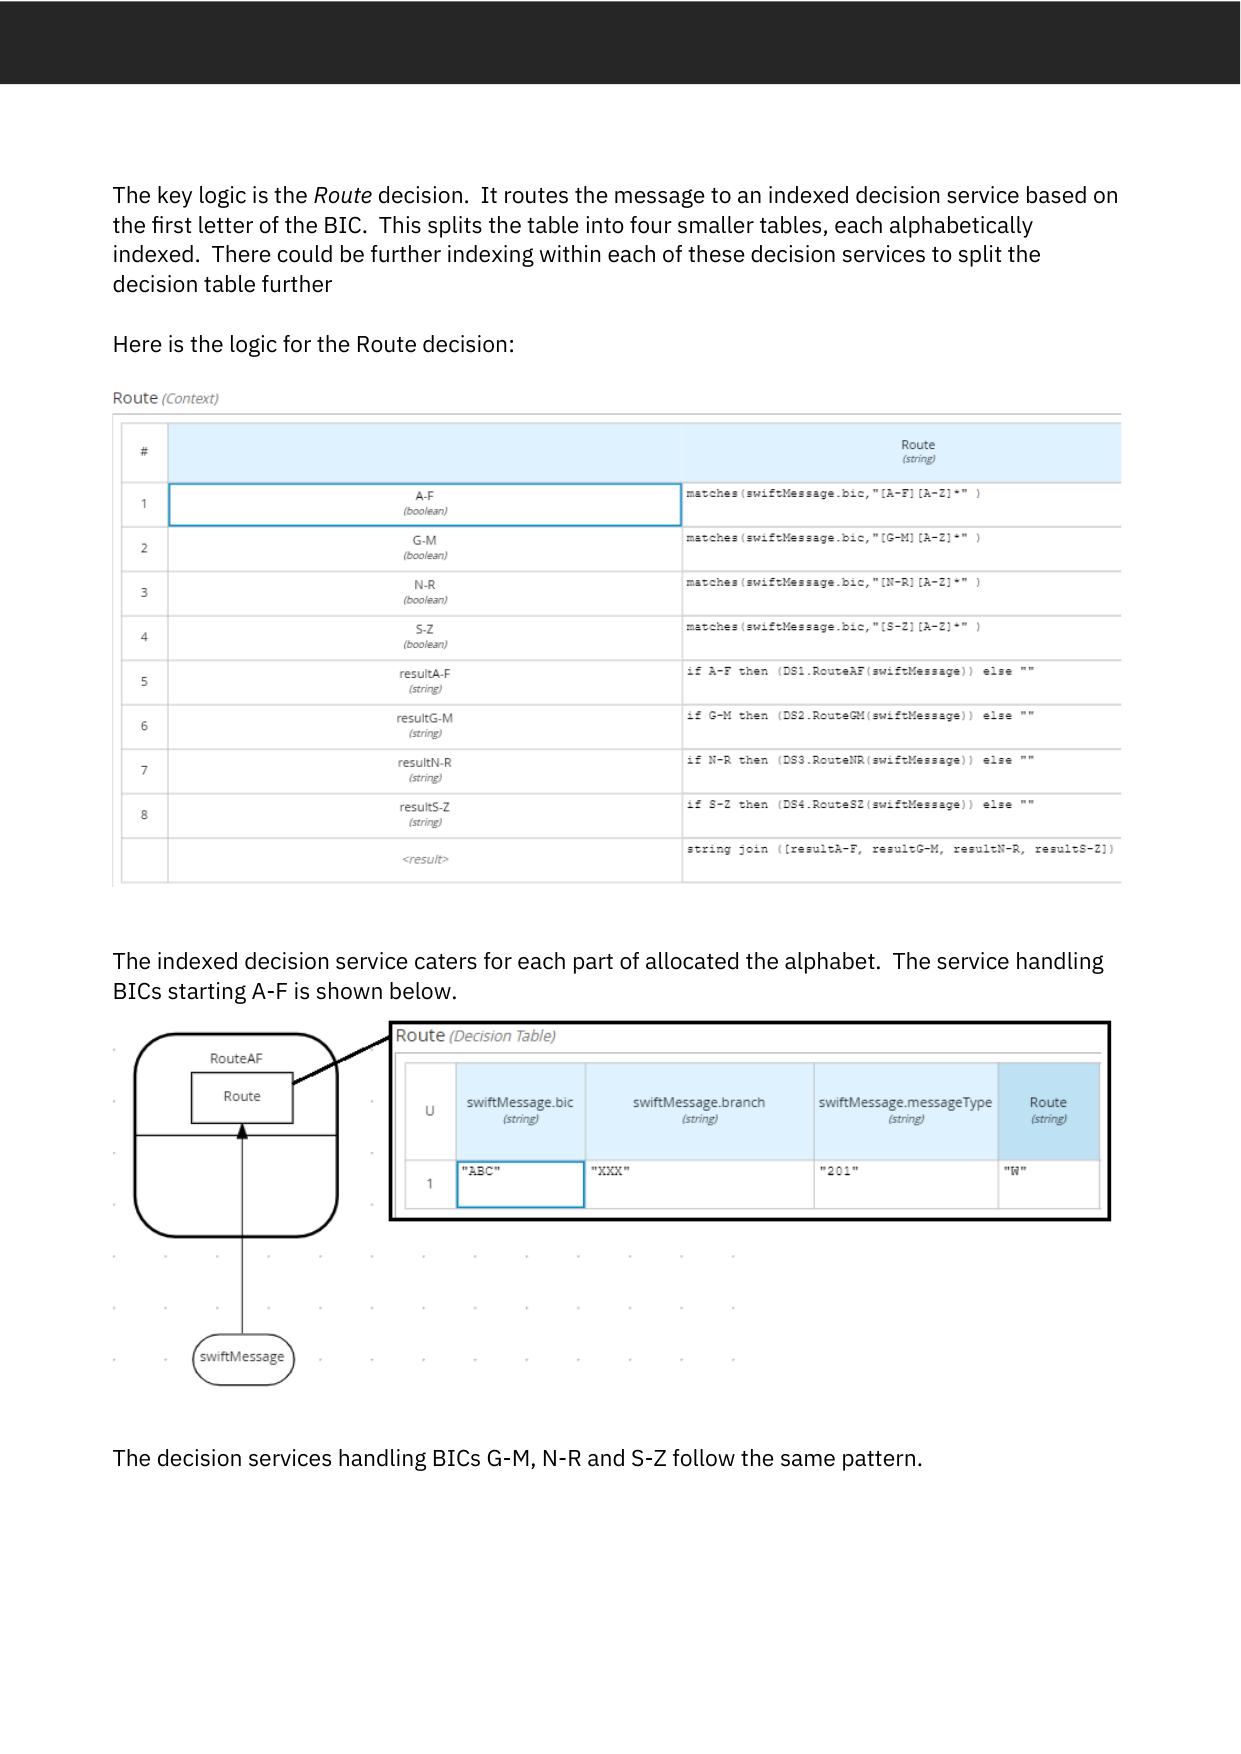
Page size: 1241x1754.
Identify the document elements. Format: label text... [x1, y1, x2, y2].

text The key logic is the Route decision. It routes the message to an indexed decision service based on the first letter of the BIC. This splits the table into four smaller tables, each alphabetically indexed. There could be further indexing within each of these decision services to split the decision table further [112, 180, 1128, 299]
text Here is the logic for the Route decision: [112, 329, 1128, 358]
text The indexed decision service caters for each part of allocated the alphabet. The service handling BICs starting A-F is shown below. [112, 946, 1128, 1006]
picture [112, 388, 1128, 887]
text The decision services handling BICs G-M, N-R and S-Z follow the same pattern. [112, 1443, 1128, 1473]
picture [112, 1005, 1127, 1444]
